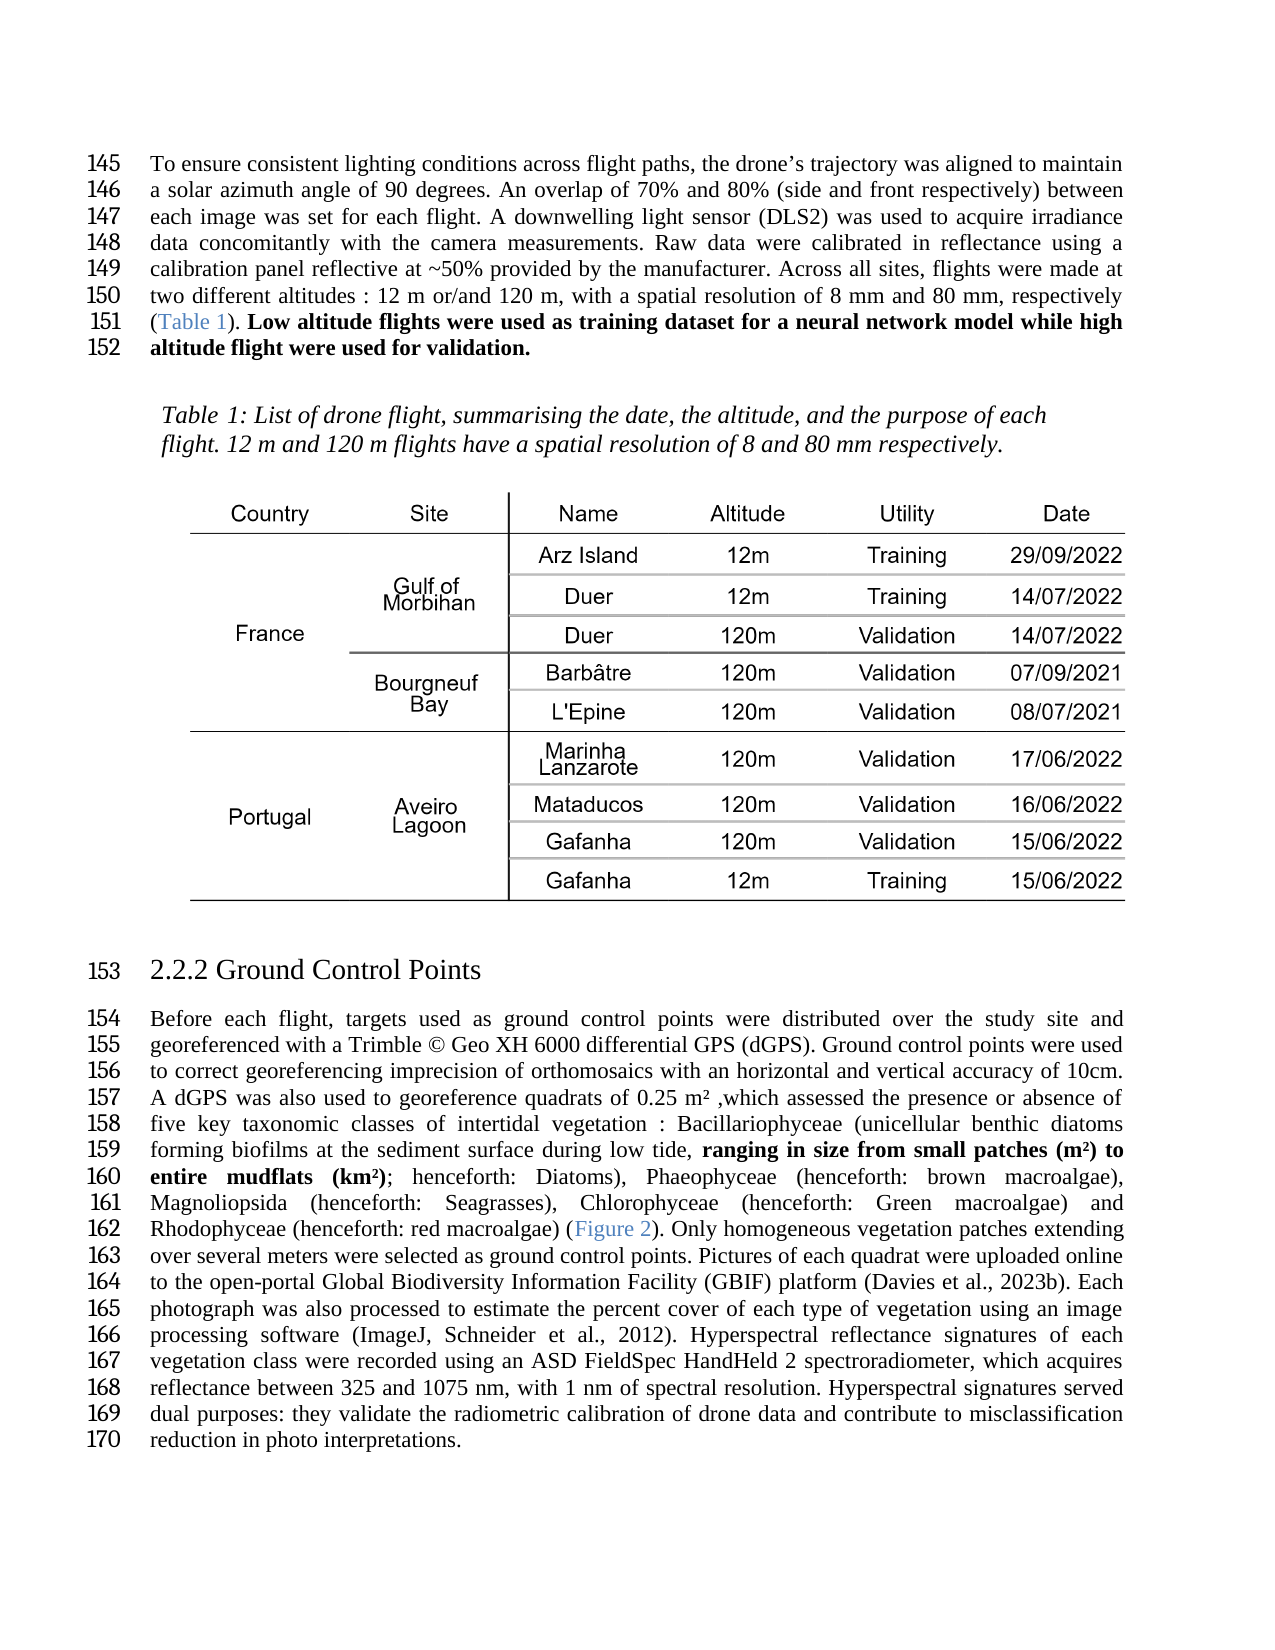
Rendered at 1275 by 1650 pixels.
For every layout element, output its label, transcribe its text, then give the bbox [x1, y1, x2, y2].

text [150, 150, 1125, 361]
subtitle 2.2.2 Ground Control Points [150, 952, 1125, 986]
table_header Table 1: List of drone flight, summarising the date, the altitude, and the purpose of each flight. 12 m and 120 m flights have a spatial resolution of 8 and 80 mm respectively. [150, 380, 1125, 932]
picture [180, 482, 1125, 911]
text Before each flight, targets used as ground control points were distributed over the study site and georeferenced with a Trimble © Geo XH 6000 differential GPS (dGPS). Ground control points were used to correct georeferencing imprecision of orthomosaics with an horizontal and vertical accuracy of 10cm. A dGPS was also used to georeference quadrats of 0.25 m² ,which assessed the presence or absence of five key taxonomic classes of intertidal vegetation : Bacillariophyceae (unicellular benthic diatoms forming biofilms at the sediment surface during low tide, ranging in size from small patches (m²) to entire mudflats (km²); henceforth: Diatoms), Phaeophyceae (henceforth: brown macroalgae), Magnoliopsida (henceforth: Seagrasses), Chlorophyceae (henceforth: Green macroalgae) and Rhodophyceae (henceforth: red macroalgae) (Figure 2). Only homogeneous vegetation patches extending over several meters were selected as ground control points. Pictures of each quadrat were uploaded online to the open-portal Global Biodiversity Information Facility (GBIF) platform (Davies et al., 2023b). Each photograph was also processed to estimate the percent cover of each type of vegetation using an image processing software (ImageJ, Schneider et al., 2012). Hyperspectral reflectance signatures of each vegetation class were recorded using an ASD FieldSpec HandHeld 2 spectroradiometer, which acquires reflectance between 325 and 1075 nm, with 1 nm of spectral resolution. Hyperspectral signatures served dual purposes: they validate the radiometric calibration of drone data and contribute to misclassification reduction in photo interpretations. [150, 1005, 1125, 1453]
